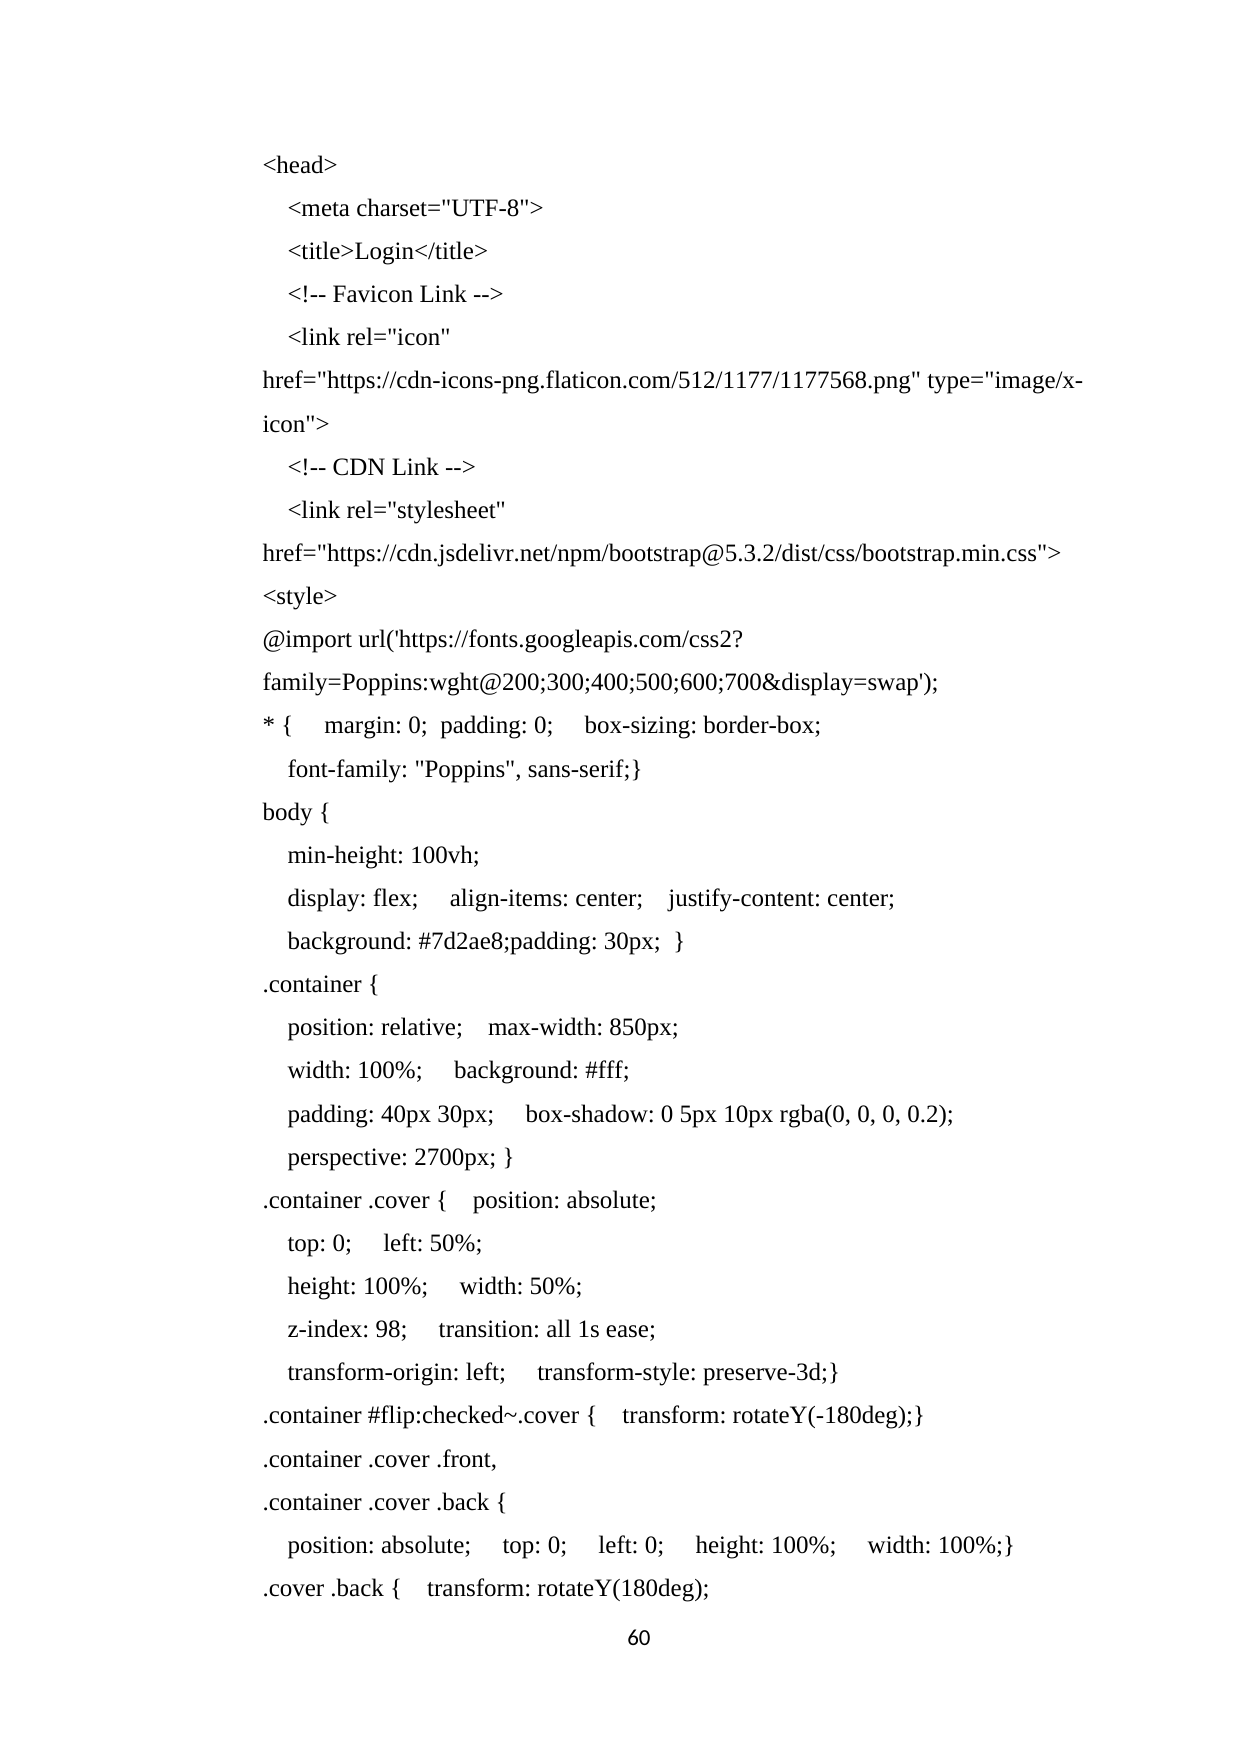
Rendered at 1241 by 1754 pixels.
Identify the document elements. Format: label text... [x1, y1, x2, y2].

list .cover .back { transform: rotateY(180deg); [262, 1573, 1090, 1602]
list transform-origin: left; transform-style: preserve-3d;} [262, 1357, 1090, 1386]
list position: relative; max-width: 850px; [262, 1012, 1090, 1041]
list padding: 40px 30px; box-shadow: 0 5px 10px rgba(0, 0, 0, 0.2); [262, 1099, 1090, 1127]
list height: 100%; width: 50%; [262, 1271, 1090, 1300]
list <head> [262, 150, 1090, 179]
list <link rel="icon" href="https://cdn-icons-png.flaticon.com/512/1177/1177568.png" type="image/x-icon"> [262, 322, 1090, 437]
list .container .cover { position: absolute; [262, 1185, 1090, 1214]
list .container #flip:checked~.cover { transform: rotateY(-180deg);} [262, 1401, 1090, 1429]
list perspective: 2700px; } [262, 1142, 1090, 1171]
list <!-- CDN Link --> [262, 452, 1090, 481]
list width: 100%; background: #fff; [262, 1056, 1090, 1084]
list body { [262, 797, 1090, 826]
list <meta charset="UTF-8"> [262, 193, 1090, 222]
list position: absolute; top: 0; left: 0; height: 100%; width: 100%;} [262, 1530, 1090, 1559]
list @import url('https://fonts.googleapis.com/css2?family=Poppins:wght@200;300;400;500;600;700&display=swap'); [262, 624, 1090, 696]
list <link rel="stylesheet" href="https://cdn.jsdelivr.net/npm/bootstrap@5.3.2/dist/css/bootstrap.min.css"> [262, 495, 1090, 567]
list .container .cover .back { [262, 1487, 1090, 1516]
list * { margin: 0; padding: 0; box-sizing: border-box; [262, 711, 1090, 739]
list <title>Login</title> [262, 236, 1090, 265]
list z-index: 98; transition: all 1s ease; [262, 1314, 1090, 1343]
list top: 0; left: 50%; [262, 1228, 1090, 1257]
list .container .cover .front, [262, 1444, 1090, 1472]
list .container { [262, 969, 1090, 998]
list <!-- Favicon Link --> [262, 279, 1090, 308]
list <style> [262, 581, 1090, 610]
list font-family: "Poppins", sans-serif;} [262, 754, 1090, 782]
list background: #7d2ae8;padding: 30px; } [262, 926, 1090, 955]
list min-height: 100vh; [262, 840, 1090, 869]
list display: flex; align-items: center; justify-content: center; [262, 883, 1090, 912]
